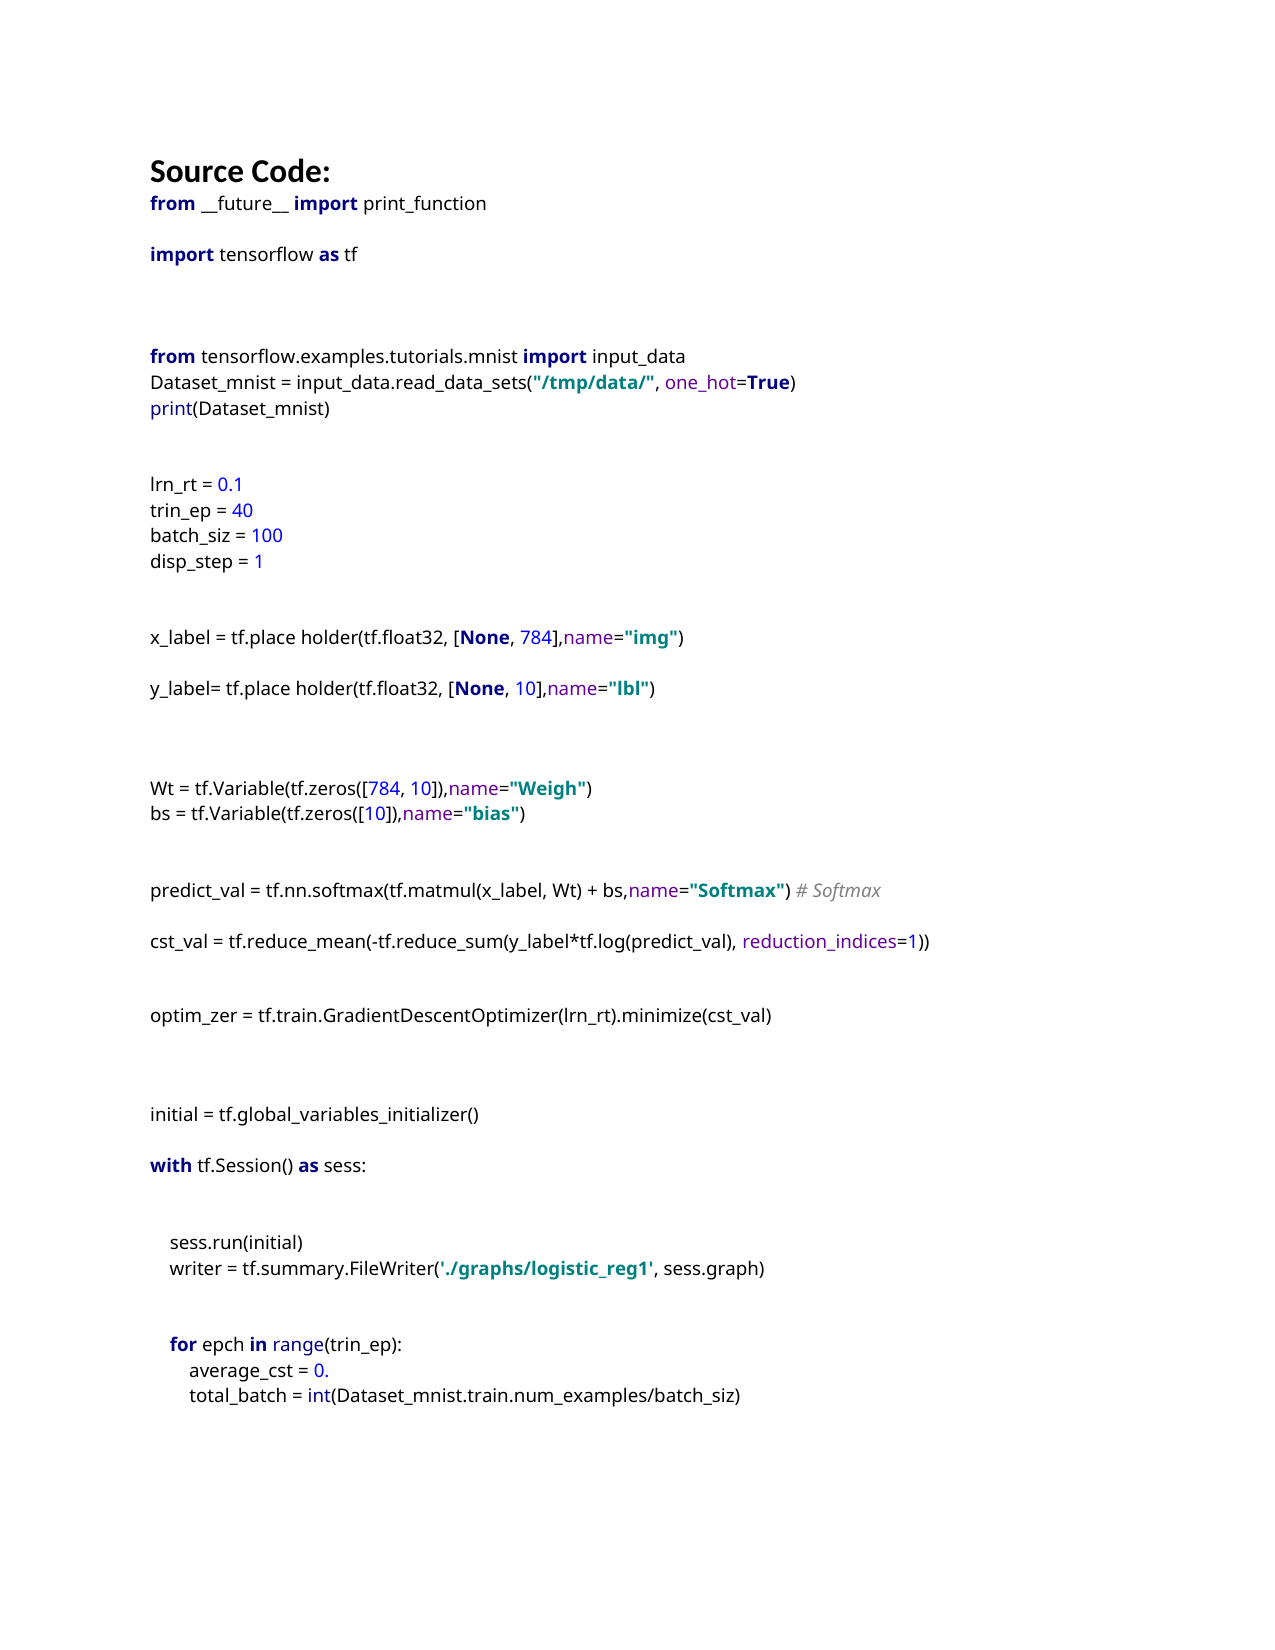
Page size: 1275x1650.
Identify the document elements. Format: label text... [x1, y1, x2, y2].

text initial = tf.global_variables_initializer() with tf.Session() as sess: sess.run(initial) writer = tf.summary.FileWriter('./graphs/logistic_reg1', sess.graph) for epch in range(trin_ep): average_cst = 0. total_batch = int(Dataset_mnist.train.num_examples/batch_siz) [150, 1076, 1125, 1432]
text Wt = tf.Variable(tf.zeros([784, 10]),name="Weigh") bs = tf.Variable(tf.zeros([10]),name="bias") predict_val = tf.nn.softmax(tf.matmul(x_label, Wt) + bs,name="Softmax") # Softmax cst_val = tf.reduce_mean(-tf.reduce_sum(y_label*tf.log(predict_val), reduction_indices=1)) [150, 749, 1125, 977]
text from __future__ import print_function import tensorflow as tf from tensorflow.examples.tutorials.mnist import input_data Dataset_mnist = input_data.read_data_sets("/tmp/data/", one_hot=True) print(Dataset_mnist) lrn_rt = 0.1 trin_ep = 40 batch_siz = 100 disp_step = 1 x_label = tf.place holder(tf.float32, [None, 784],name="img") [150, 191, 1125, 650]
text optim_zer = tf.train.GradientDescentOptimizer(lrn_rt).minimize(cst_val) [150, 1002, 1125, 1051]
text Source Code: [150, 150, 1125, 191]
text y_label= tf.place holder(tf.float32, [None, 10],name="lbl") [150, 675, 1125, 724]
